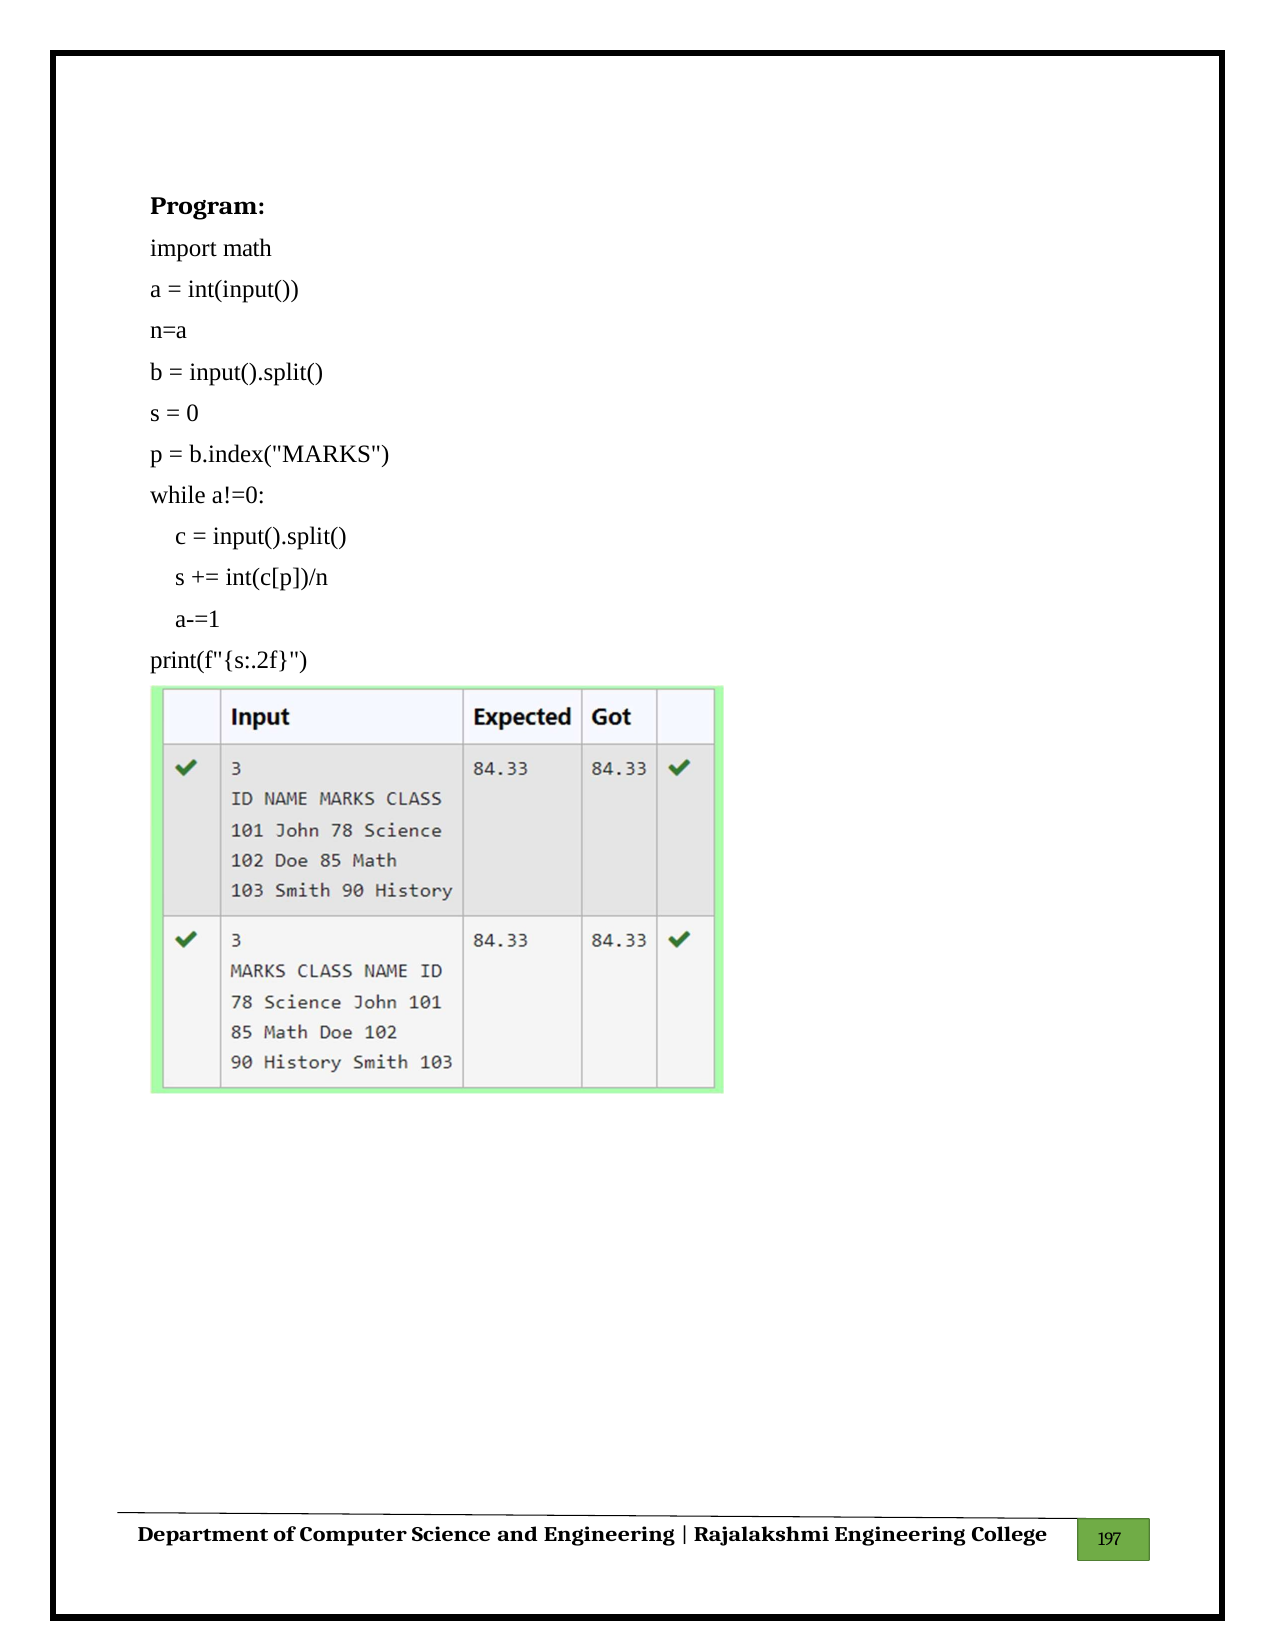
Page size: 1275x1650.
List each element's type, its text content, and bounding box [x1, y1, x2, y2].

text import math [150, 233, 1206, 262]
text Program: [150, 192, 1206, 221]
text p = b.index("MARKS") while a!=0: [150, 439, 403, 509]
text print(f"{s:.2f}") [150, 645, 1206, 674]
text c = input().split() s += int(c[p])/n [175, 521, 348, 591]
text a-=1 [175, 604, 1206, 632]
text a = int(input()) n=a [150, 274, 311, 344]
picture [149, 685, 724, 1094]
text b = input().split() s = 0 [150, 357, 328, 426]
